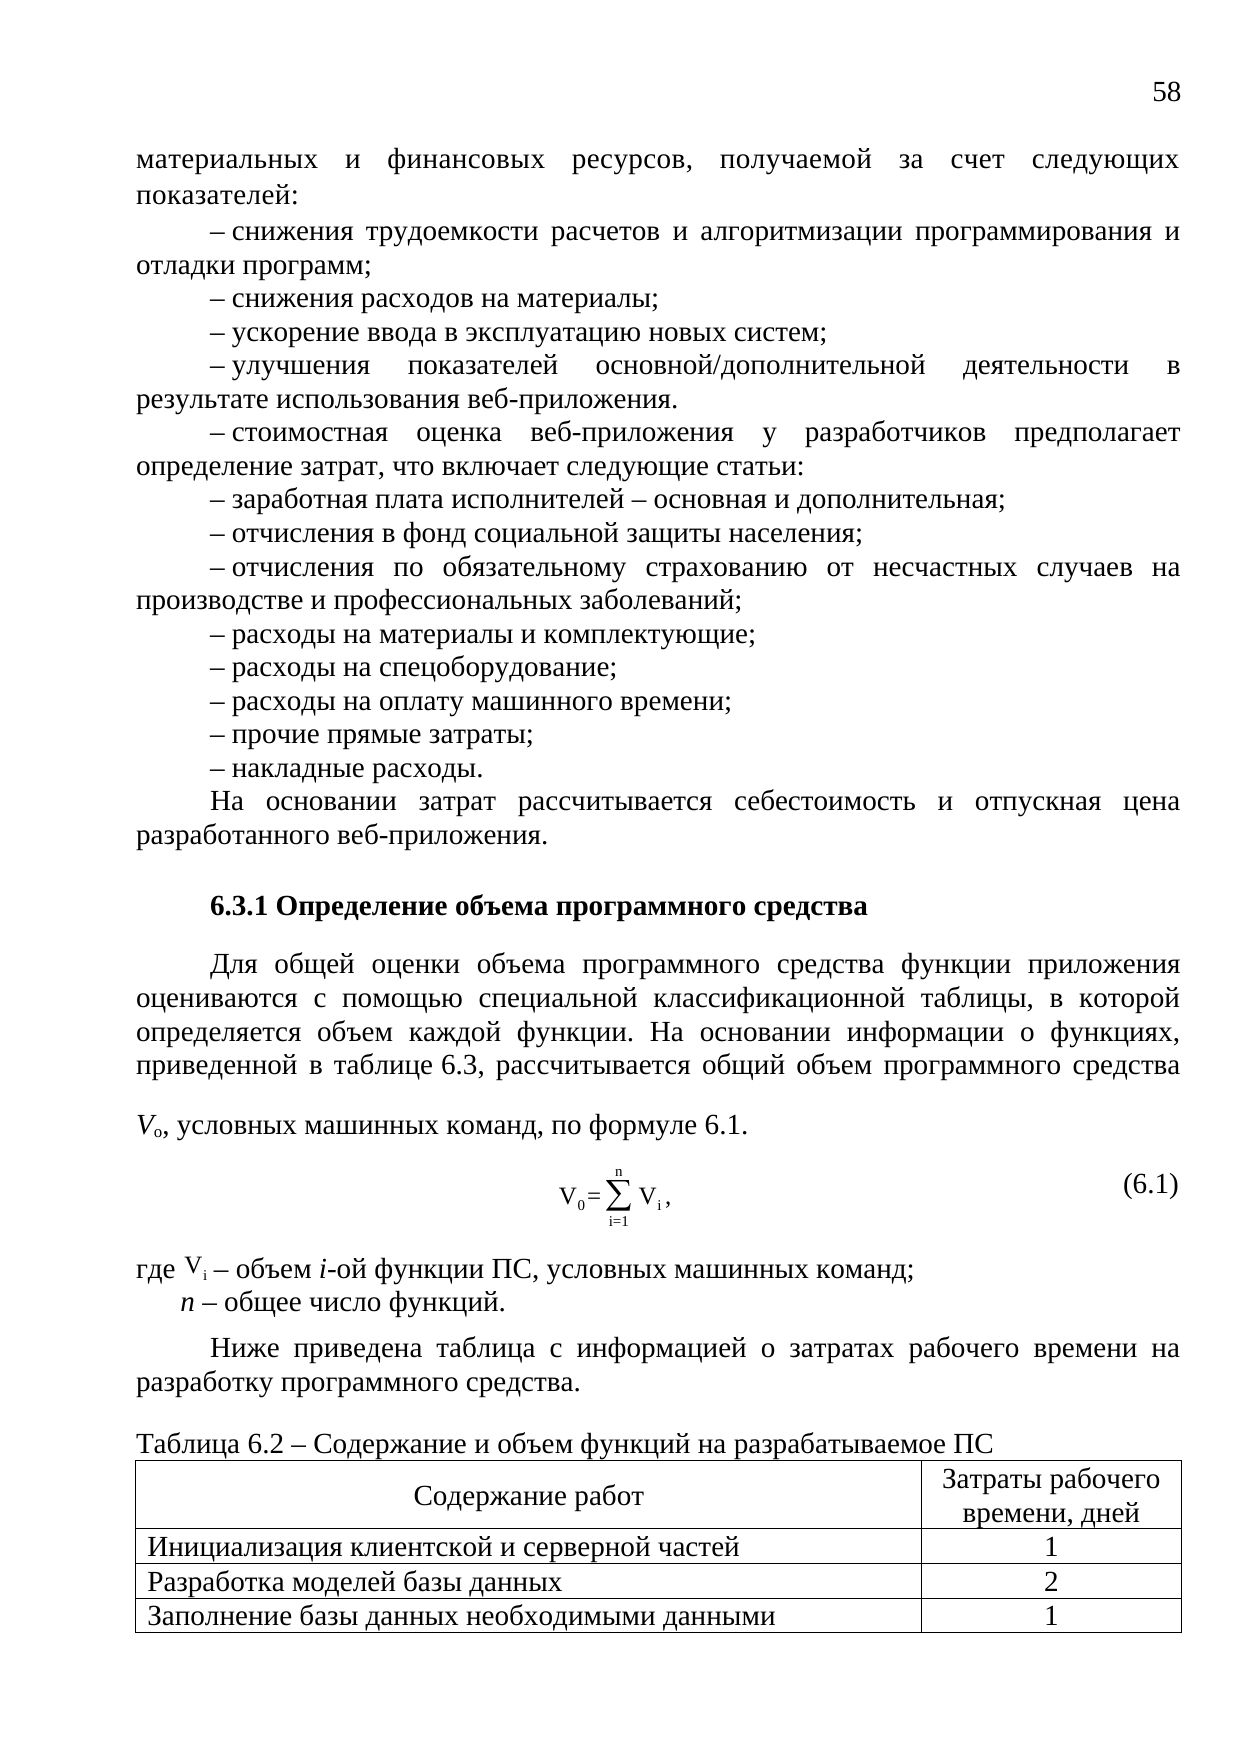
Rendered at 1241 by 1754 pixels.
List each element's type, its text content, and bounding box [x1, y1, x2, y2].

text Таблица 6.2 – Содержание и объем функций на разрабатываемое ПС [136, 1427, 1181, 1460]
list улучшения показателей основной/дополнительной деятельности в результате использования веб-приложения. [136, 347, 1181, 414]
table_header Затраты рабочего времени, дней [922, 1461, 1181, 1528]
table_cell Инициализация клиентской и серверной частей [136, 1529, 921, 1563]
list расходы на спецоборудование; [136, 649, 1181, 683]
table_cell 2 [922, 1564, 1181, 1597]
table_cell 1 [922, 1529, 1181, 1563]
table_header [127, 1141, 1101, 1251]
text На основании затрат рассчитывается себестоимость и отпускная цена разработанного веб-приложения. [136, 783, 1181, 851]
table_cell Разработка моделей базы данных [136, 1564, 921, 1597]
list отчисления по обязательному страхованию от несчастных случаев на производстве и профессиональных заболеваний; [136, 549, 1181, 616]
list расходы на материалы и комплектующие; [136, 616, 1181, 649]
list отчисления в фонд социальной защиты населения; [136, 515, 1181, 549]
text Для общей оценки объема программного средства функции приложения оцениваются с помощью специальной классификационной таблицы, в которой определяется объем каждой функции. На основании информации о функциях, приведенной в таблице 6.3, рассчитывается общий объем программного средства Vo, условных машинных команд, по формуле 6.1. [136, 947, 1181, 1141]
text где – объем i-ой функции ПС, условных машинных команд; [136, 1251, 1181, 1284]
list накладные расходы. [136, 750, 1181, 783]
table_cell 1 [922, 1599, 1181, 1632]
list заработная плата исполнителей – основная и дополнительная; [136, 482, 1181, 515]
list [136, 141, 1181, 211]
list снижения трудоемкости расчетов и алгоритмизации программирования и отладки программ; [136, 213, 1181, 280]
table_cell Заполнение базы данных необходимыми данными [136, 1599, 921, 1632]
list прочие прямые затраты; [136, 716, 1181, 750]
list ускорение ввода в эксплуатацию новых систем; [136, 314, 1181, 347]
table_header Содержание работ [136, 1461, 921, 1528]
text n – общее число функций. [136, 1284, 1181, 1318]
subtitle 6.3.1 Определение объема программного средства [136, 888, 1181, 922]
table_header (6.1) [1101, 1141, 1190, 1251]
text Ниже приведена таблица с информацией о затратах рабочего времени на разработку программного средства. [136, 1330, 1181, 1397]
list стоимостная оценка веб-приложения у разработчиков предполагает определение затрат, что включает следующие статьи: [136, 414, 1181, 482]
list снижения расходов на материалы; [136, 280, 1181, 314]
list расходы на оплату машинного времени; [136, 683, 1181, 716]
